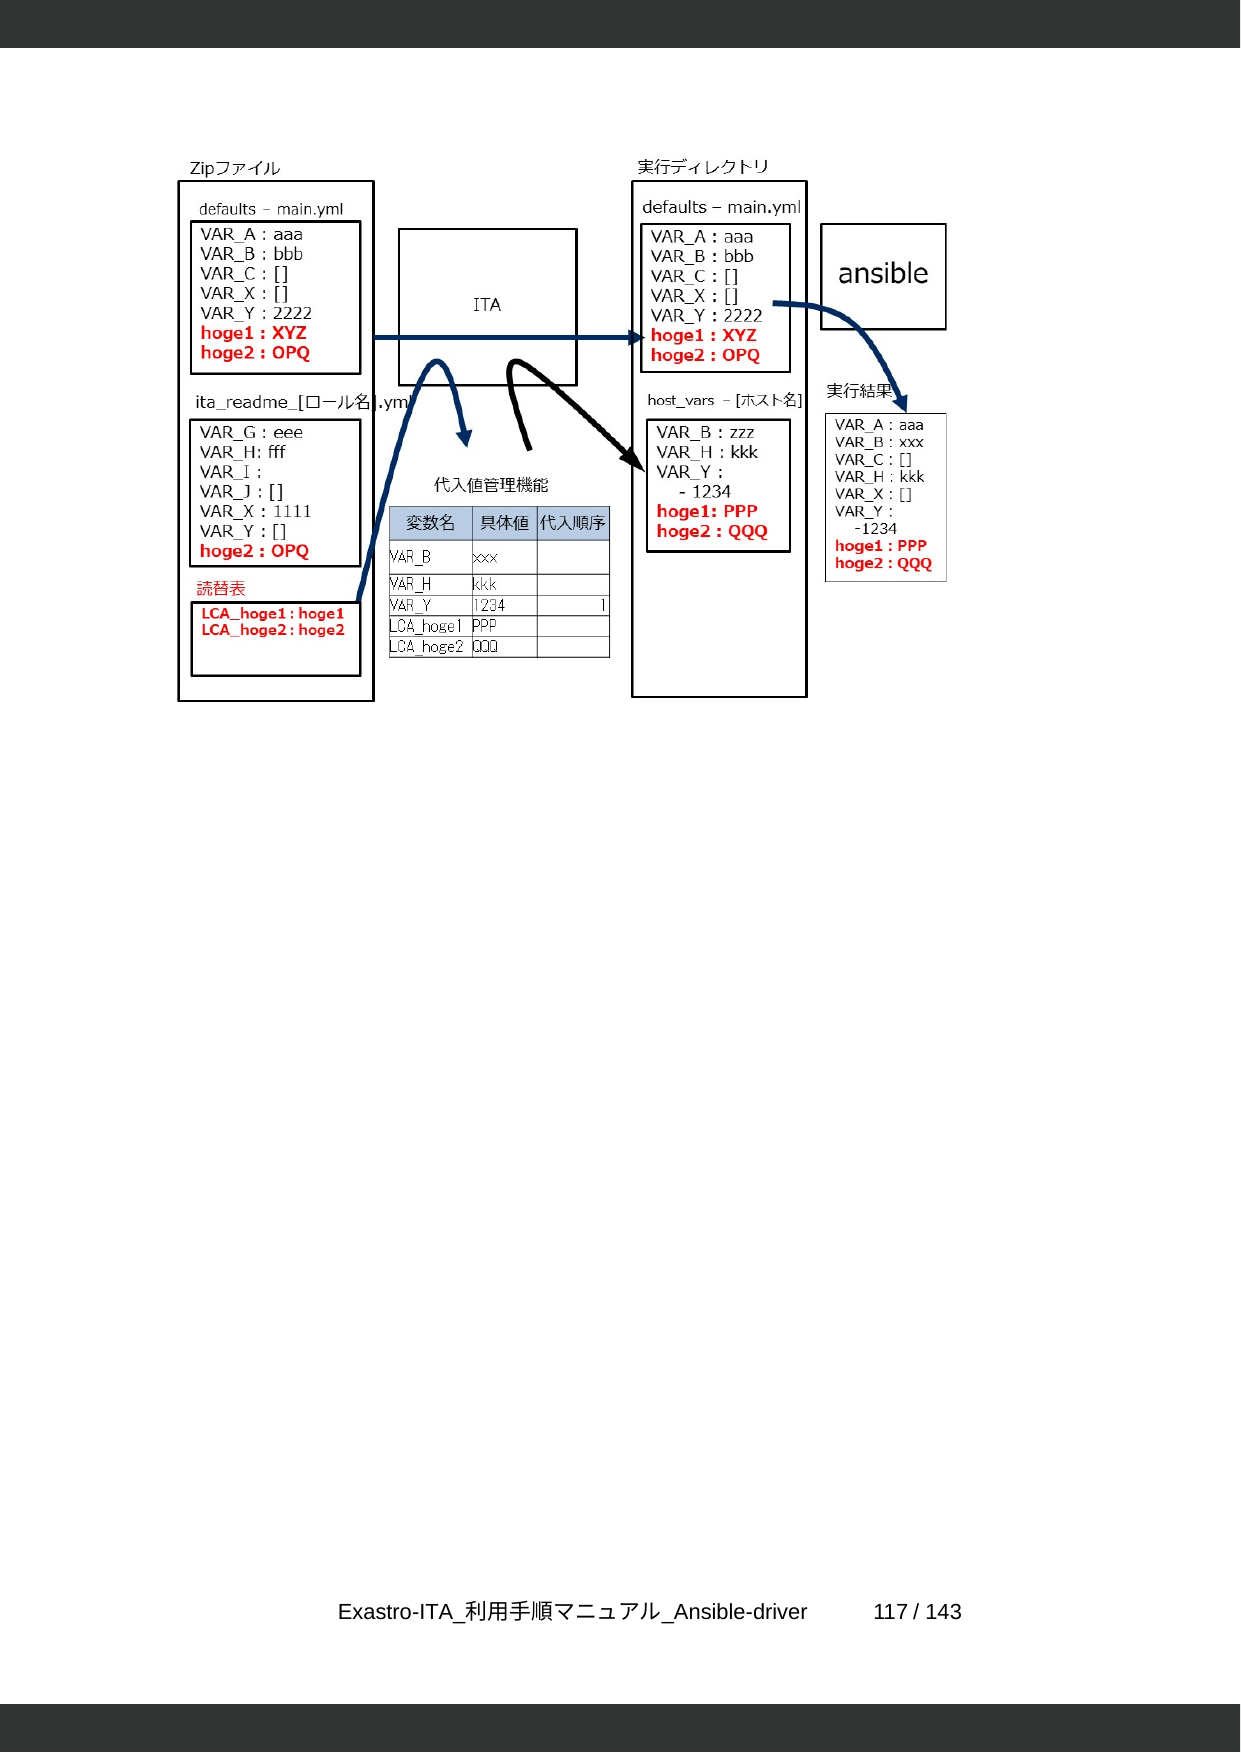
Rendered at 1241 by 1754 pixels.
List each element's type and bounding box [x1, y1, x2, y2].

picture [0, 1704, 1241, 1752]
picture [177, 155, 947, 702]
picture [0, 0, 1241, 48]
